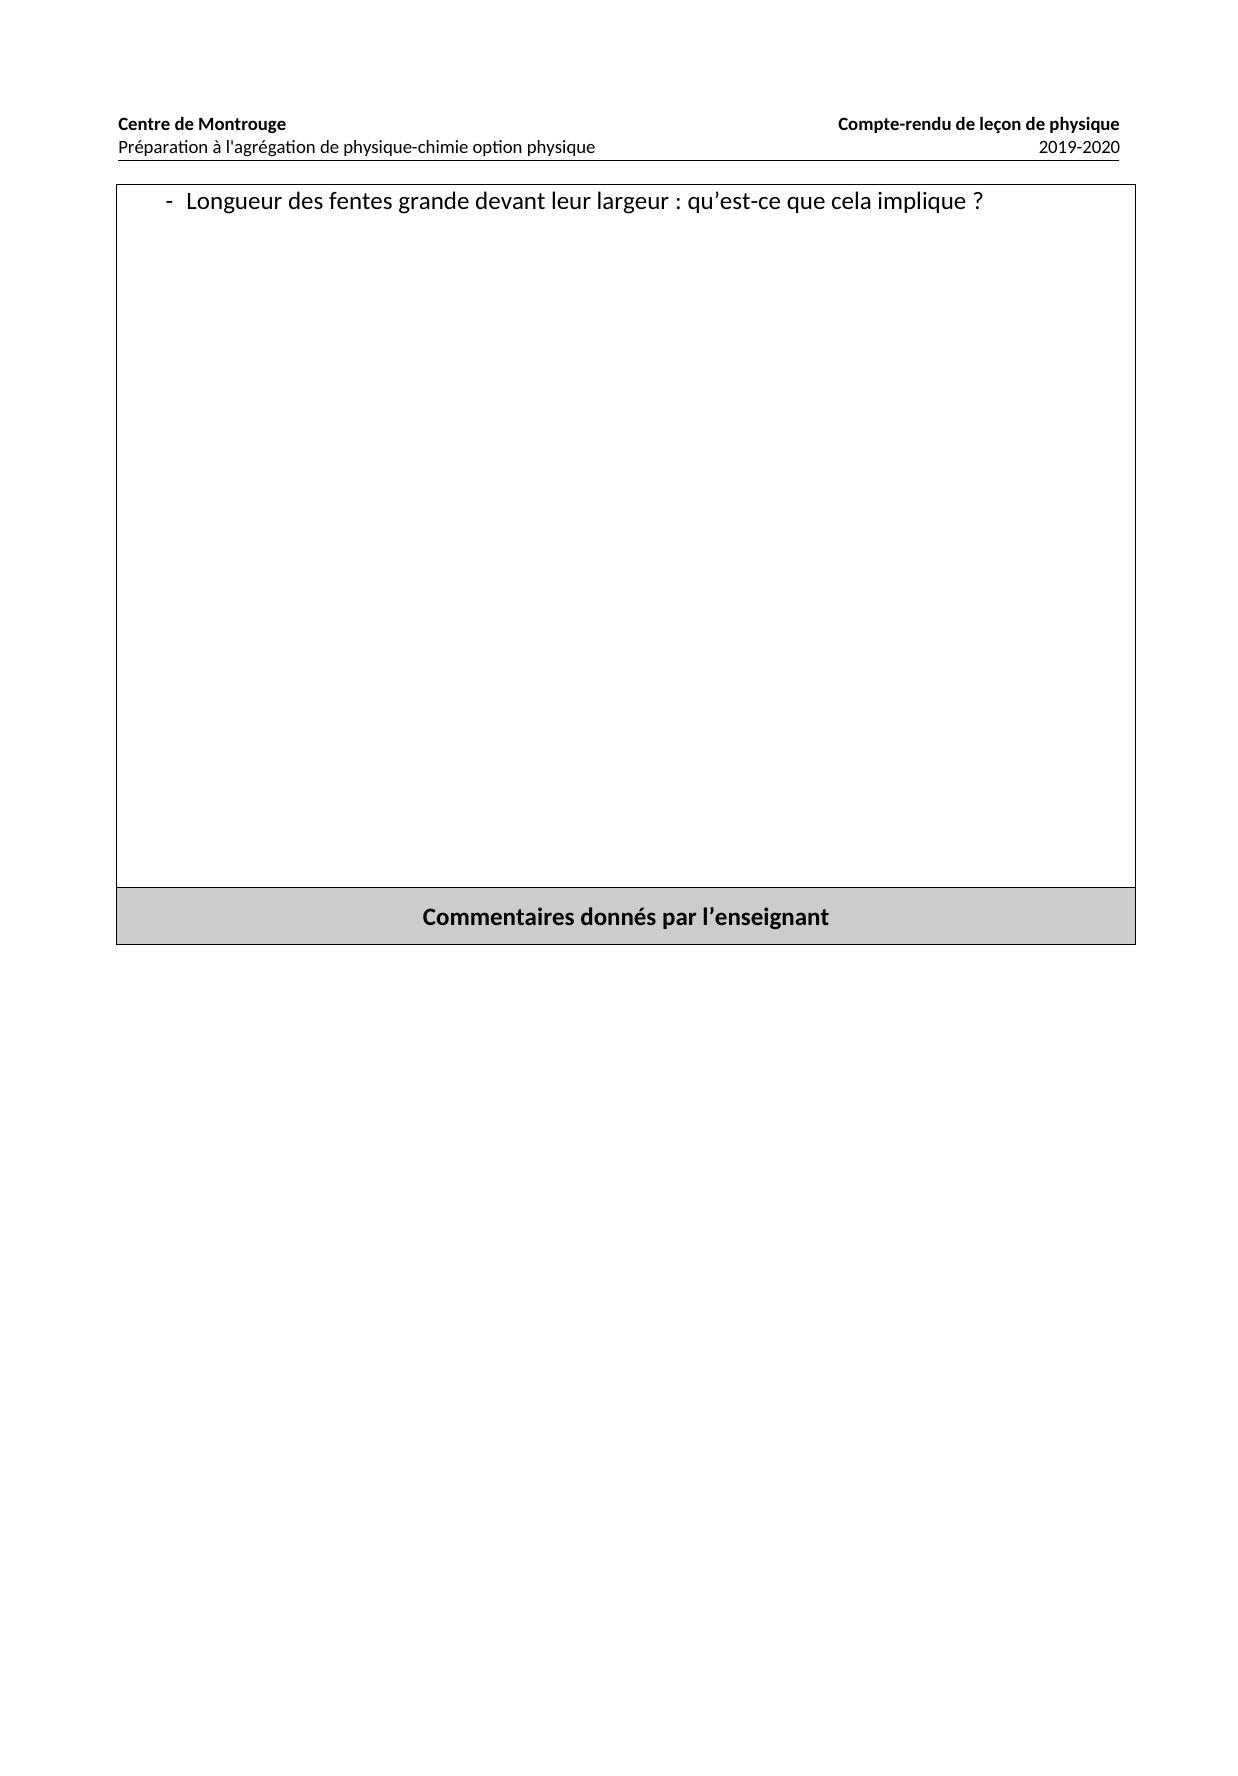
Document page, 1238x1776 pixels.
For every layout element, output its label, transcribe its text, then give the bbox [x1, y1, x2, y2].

table_cell Commentaires donnés par l’enseignant [117, 888, 1135, 944]
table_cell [117, 185, 1135, 887]
